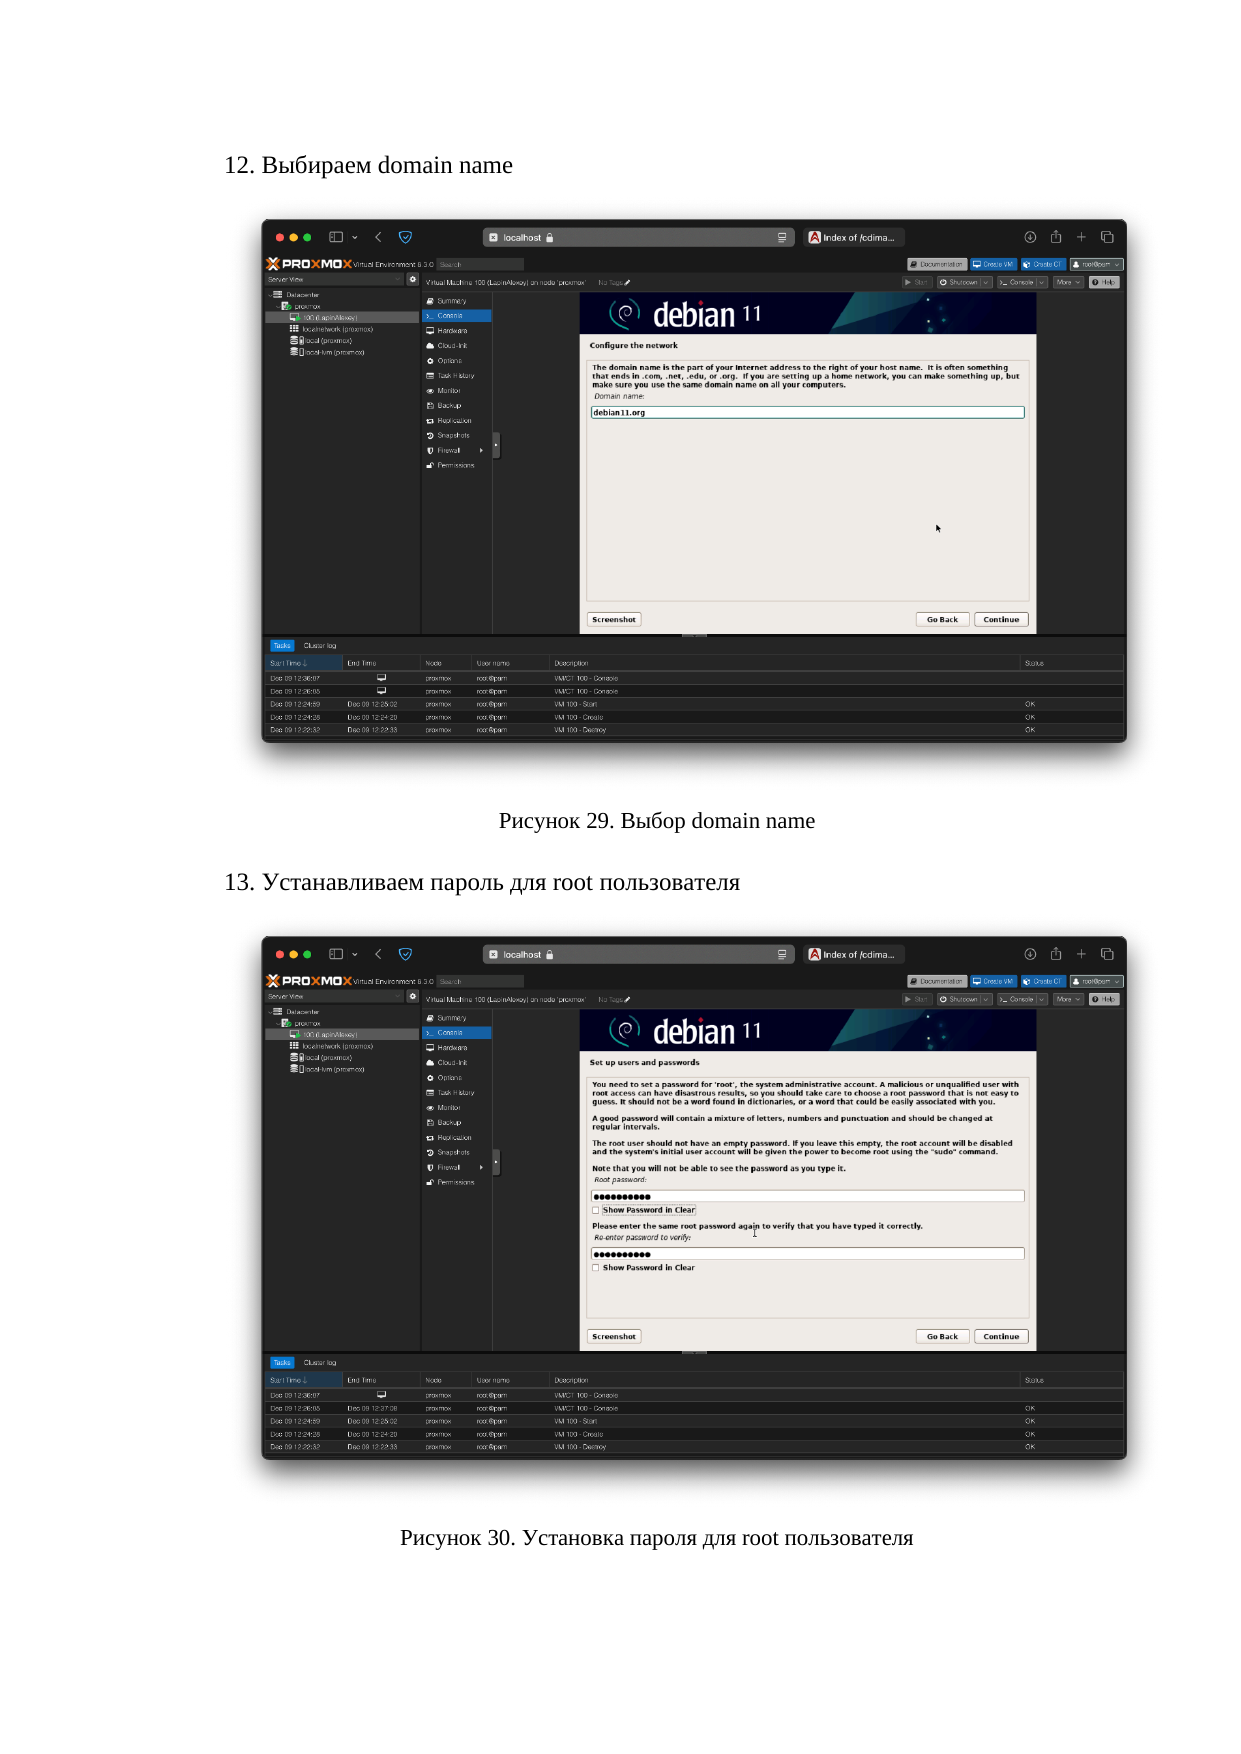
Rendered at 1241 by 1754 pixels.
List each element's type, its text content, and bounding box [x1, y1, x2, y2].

picture [223, 193, 1164, 793]
picture [223, 910, 1164, 1510]
list Устанавливаем пароль для root пользователя [224, 867, 1090, 896]
list Выбираем domain name [224, 150, 1090, 179]
text Рисунок 30. Установка пароля для root пользователя [150, 1524, 1090, 1550]
text Рисунок 29. Выбор domain name [150, 807, 1090, 833]
